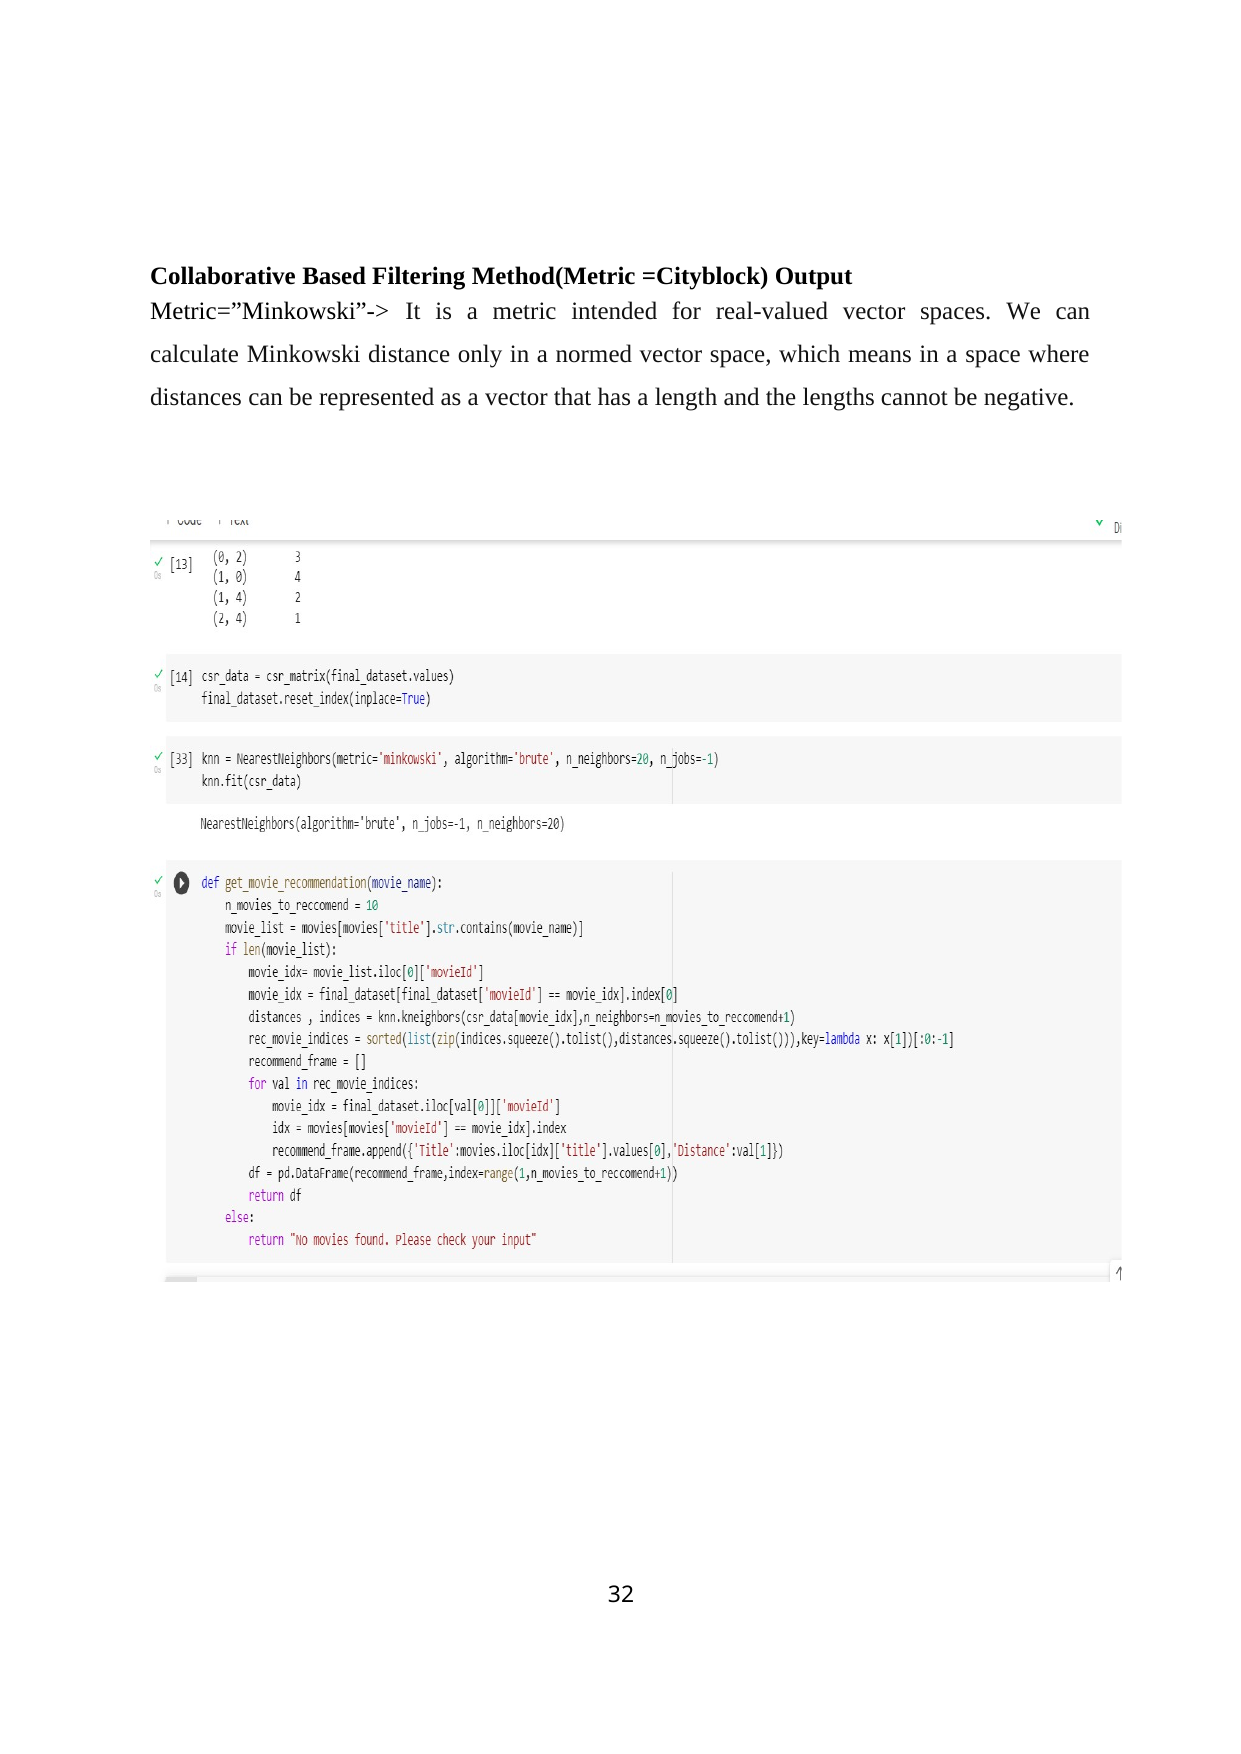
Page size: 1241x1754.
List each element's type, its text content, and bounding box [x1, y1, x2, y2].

picture [150, 520, 1122, 1282]
subtitle Collaborative Based Filtering Method(Metric =Cityblock) Output [75, 261, 1166, 290]
text Metric=”Minkowski”-> It is a metric intended for real-valued vector spaces. We can calculate Minkowski distance only in a normed vector space, which means in a space where distances can be represented as a vector that has a length and the lengths cannot be negative. [150, 296, 1090, 411]
